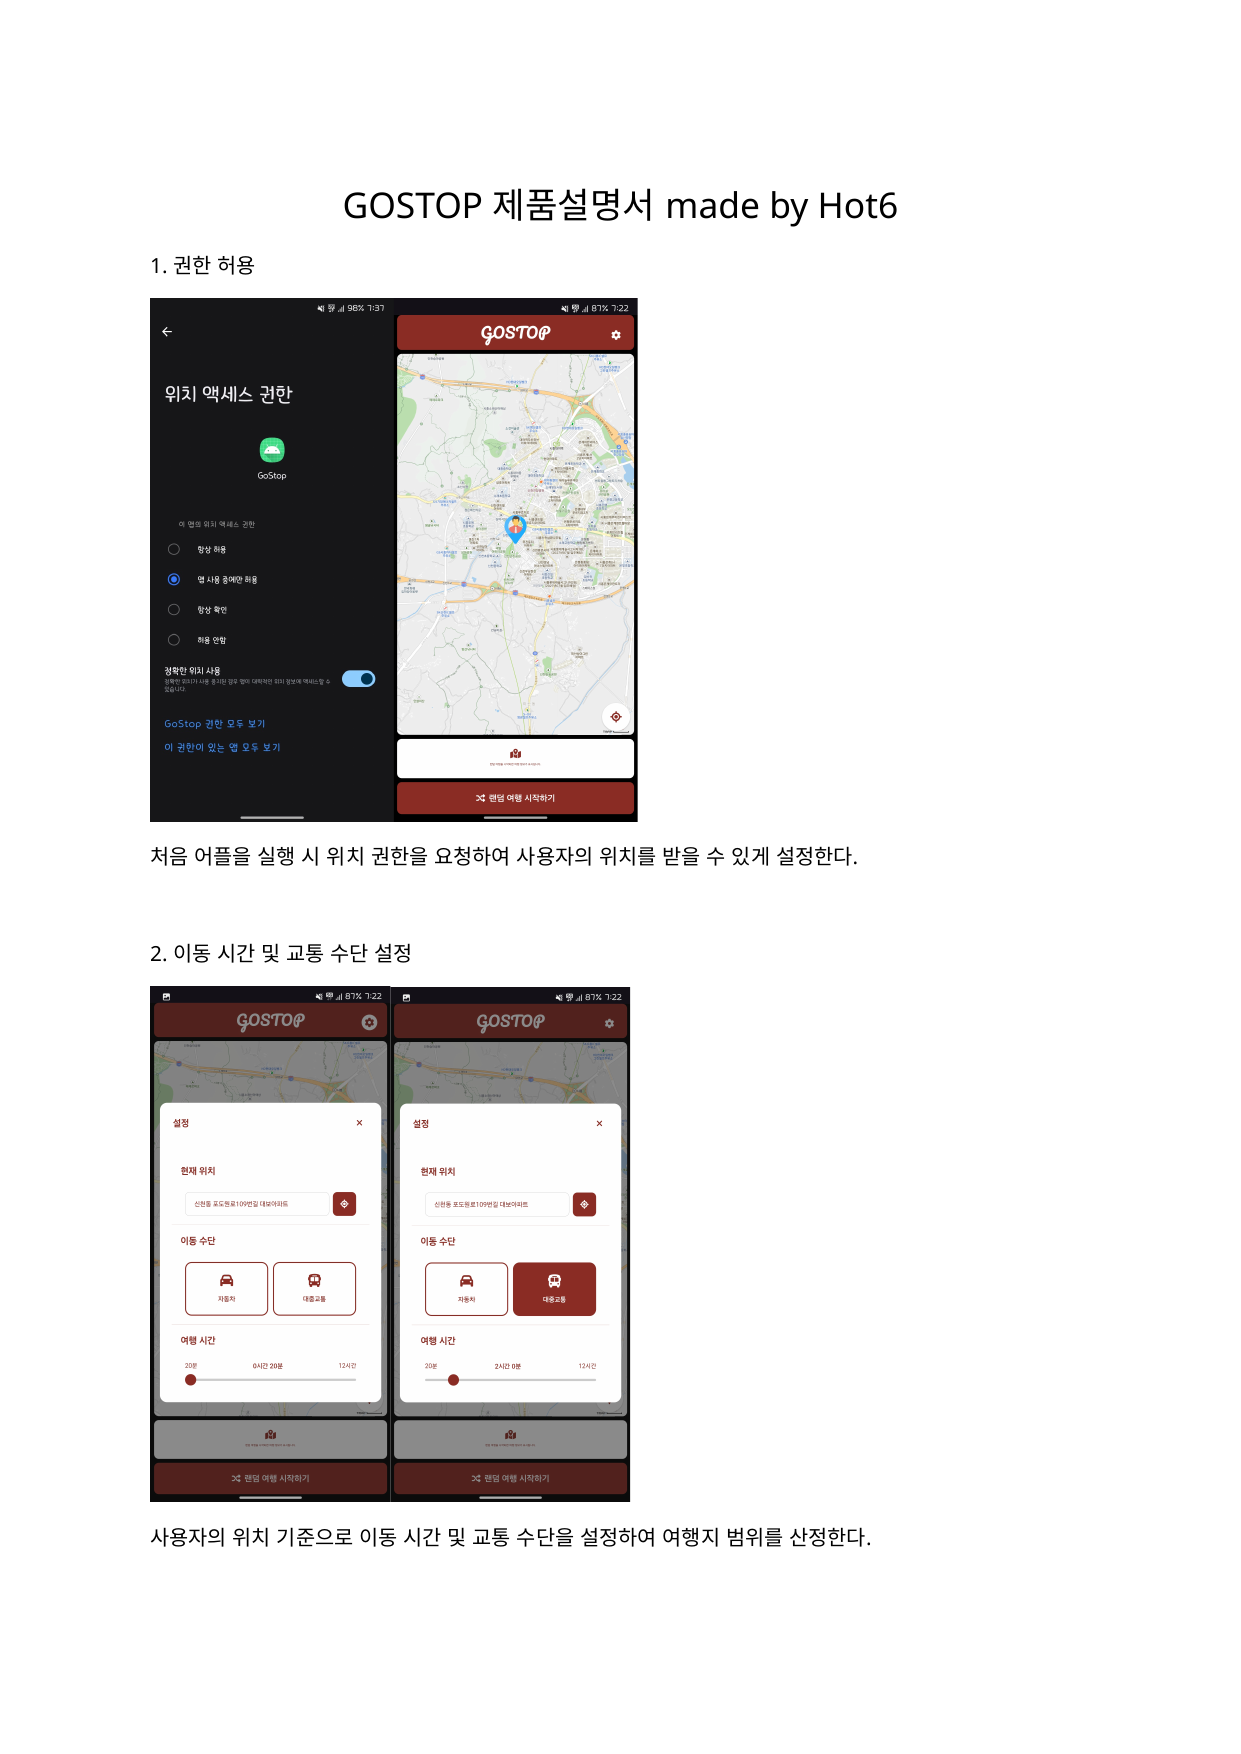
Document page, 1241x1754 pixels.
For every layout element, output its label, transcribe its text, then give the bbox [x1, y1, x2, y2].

text 사용자의 위치 기준으로 이동 시간 및 교통 수단을 설정하여 여행지 범위를 산정한다. [150, 1521, 1090, 1551]
text GOSTOP 제품설명서 made by Hot6 [150, 177, 1090, 228]
picture [150, 298, 638, 822]
text 1. 권한 허용 [150, 249, 1090, 279]
text 2. 이동 시간 및 교통 수단 설정 [150, 937, 1090, 967]
picture [150, 986, 630, 1502]
text 처음 어플을 실행 시 위치 권한을 요청하여 사용자의 위치를 받을 수 있게 설정한다. [150, 840, 1090, 871]
